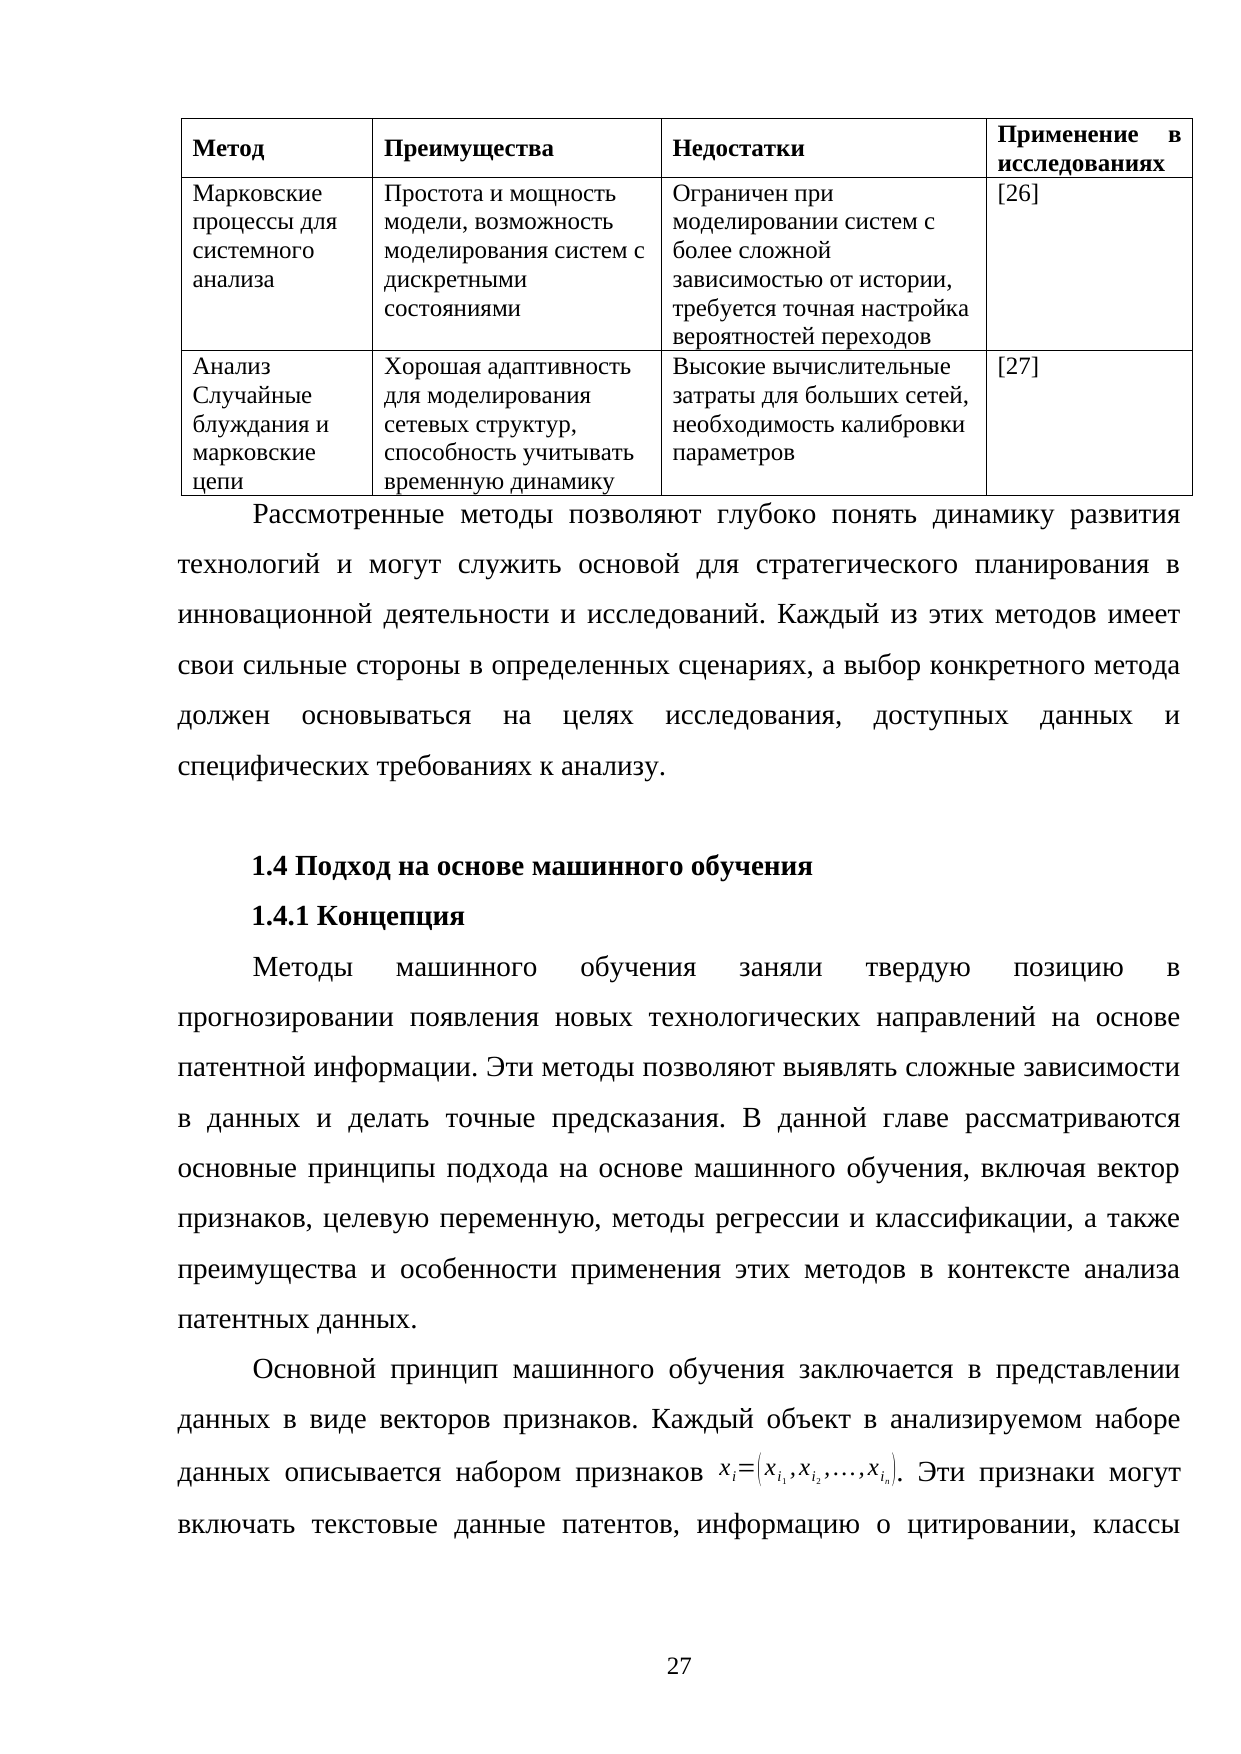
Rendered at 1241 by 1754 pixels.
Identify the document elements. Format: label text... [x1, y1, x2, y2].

table_cell Хорошая адаптивность для моделирования сетевых структур, способность учитывать временную динамику [373, 351, 661, 495]
text Методы машинного обучения заняли твердую позицию в прогнозировании появления новых технологических направлений на основе патентной информации. Эти методы позволяют выявлять сложные зависимости в данных и делать точные предсказания. В данной главе рассматриваются основные принципы подхода на основе машинного обучения, включая вектор признаков, целевую переменную, методы регрессии и классификации, а также преимущества и особенности применения этих методов в контексте анализа патентных данных. [177, 949, 1181, 1334]
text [177, 1351, 1181, 1539]
subtitle 1.4 Подход на основе машинного обучения [177, 848, 1181, 882]
subtitle 1.4.1 Концепция [177, 898, 1181, 932]
table_cell Простота и мощность модели, возможность моделирования систем с дискретными состояниями [373, 178, 661, 350]
table_cell Высокие вычислительные затраты для больших сетей, необходимость калибровки параметров [662, 351, 986, 495]
table_cell [27] [987, 351, 1192, 495]
table_header Метод [182, 119, 372, 177]
table_header Преимущества [373, 119, 661, 177]
table_header Недостатки [662, 119, 986, 177]
table_cell Анализ Случайные блуждания и марковские цепи [182, 351, 372, 495]
table_header Применение в исследованиях [987, 119, 1192, 177]
table_cell Марковские процессы для системного анализа [182, 178, 372, 350]
table_cell Ограничен при моделировании систем с более сложной зависимостью от истории, требуется точная настройка вероятностей переходов [662, 178, 986, 350]
table_cell [26] [987, 178, 1192, 350]
text Рассмотренные методы позволяют глубоко понять динамику развития технологий и могут служить основой для стратегического планирования в инновационной деятельности и исследований. Каждый из этих методов имеет свои сильные стороны в определенных сценариях, а выбор конкретного метода должен основываться на целях исследования, доступных данных и специфических требованиях к анализу. [177, 496, 1181, 781]
